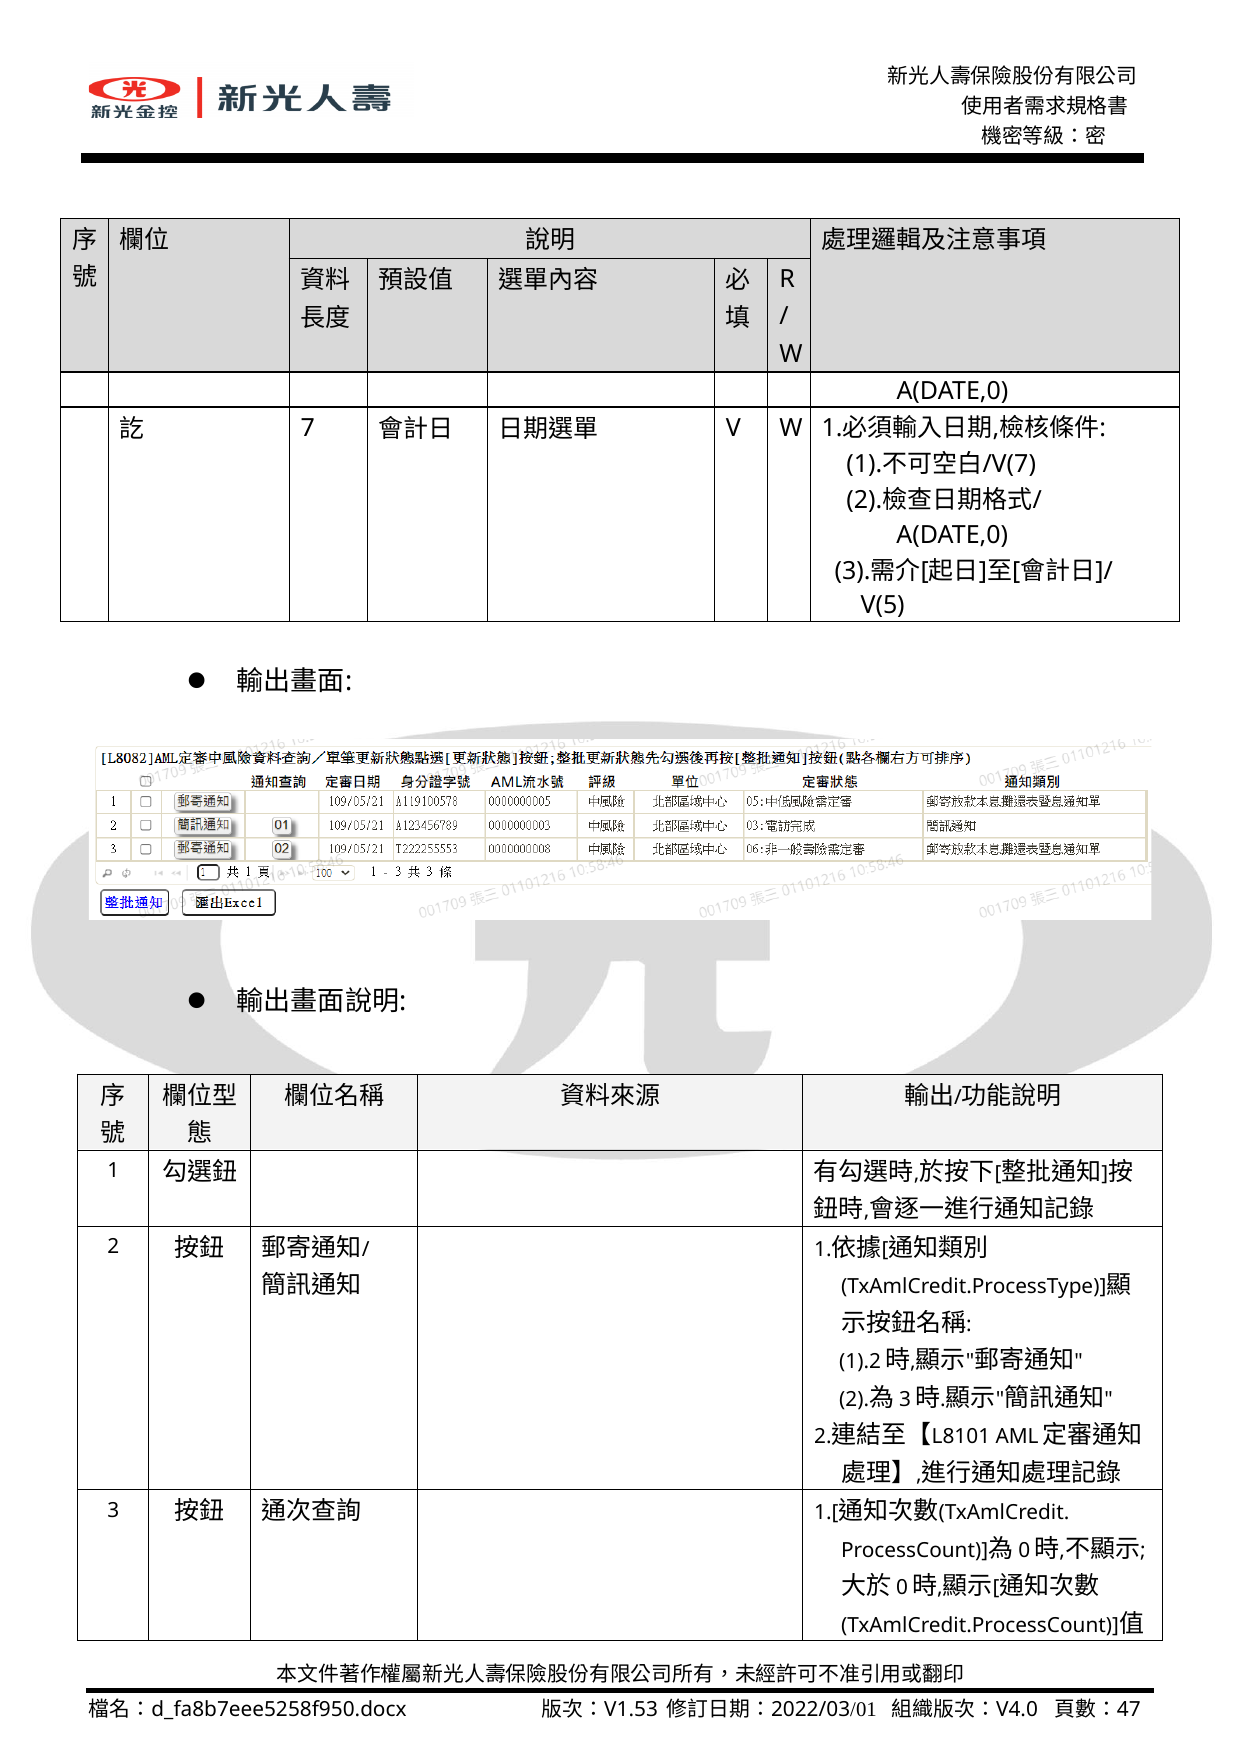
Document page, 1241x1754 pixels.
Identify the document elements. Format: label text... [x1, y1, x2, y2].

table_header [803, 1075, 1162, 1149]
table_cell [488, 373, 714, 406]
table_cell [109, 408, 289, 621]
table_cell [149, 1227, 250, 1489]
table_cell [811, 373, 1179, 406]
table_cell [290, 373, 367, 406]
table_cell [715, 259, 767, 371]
list 輸出畫面: [186, 659, 1152, 698]
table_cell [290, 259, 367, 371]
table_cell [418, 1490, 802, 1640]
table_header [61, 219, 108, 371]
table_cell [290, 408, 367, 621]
picture [88, 61, 414, 118]
list 輸出畫面說明: [186, 961, 1152, 1036]
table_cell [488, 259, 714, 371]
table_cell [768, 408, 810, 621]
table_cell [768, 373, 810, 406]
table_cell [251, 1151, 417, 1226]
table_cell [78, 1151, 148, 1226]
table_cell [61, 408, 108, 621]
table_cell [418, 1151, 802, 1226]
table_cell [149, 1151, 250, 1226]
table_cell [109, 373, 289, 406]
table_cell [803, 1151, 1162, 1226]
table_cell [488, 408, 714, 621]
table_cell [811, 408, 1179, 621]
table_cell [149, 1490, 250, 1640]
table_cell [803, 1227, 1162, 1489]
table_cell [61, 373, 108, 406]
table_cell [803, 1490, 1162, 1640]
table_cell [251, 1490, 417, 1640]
picture [25, 713, 1215, 1166]
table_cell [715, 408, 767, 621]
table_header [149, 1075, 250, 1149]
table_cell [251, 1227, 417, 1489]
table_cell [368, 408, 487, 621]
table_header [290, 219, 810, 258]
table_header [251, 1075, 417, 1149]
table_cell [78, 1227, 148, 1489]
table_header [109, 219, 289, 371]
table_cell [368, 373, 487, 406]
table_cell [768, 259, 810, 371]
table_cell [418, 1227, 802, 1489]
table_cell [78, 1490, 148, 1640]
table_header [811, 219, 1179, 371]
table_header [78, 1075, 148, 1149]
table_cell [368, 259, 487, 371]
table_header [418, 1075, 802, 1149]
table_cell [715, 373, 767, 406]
